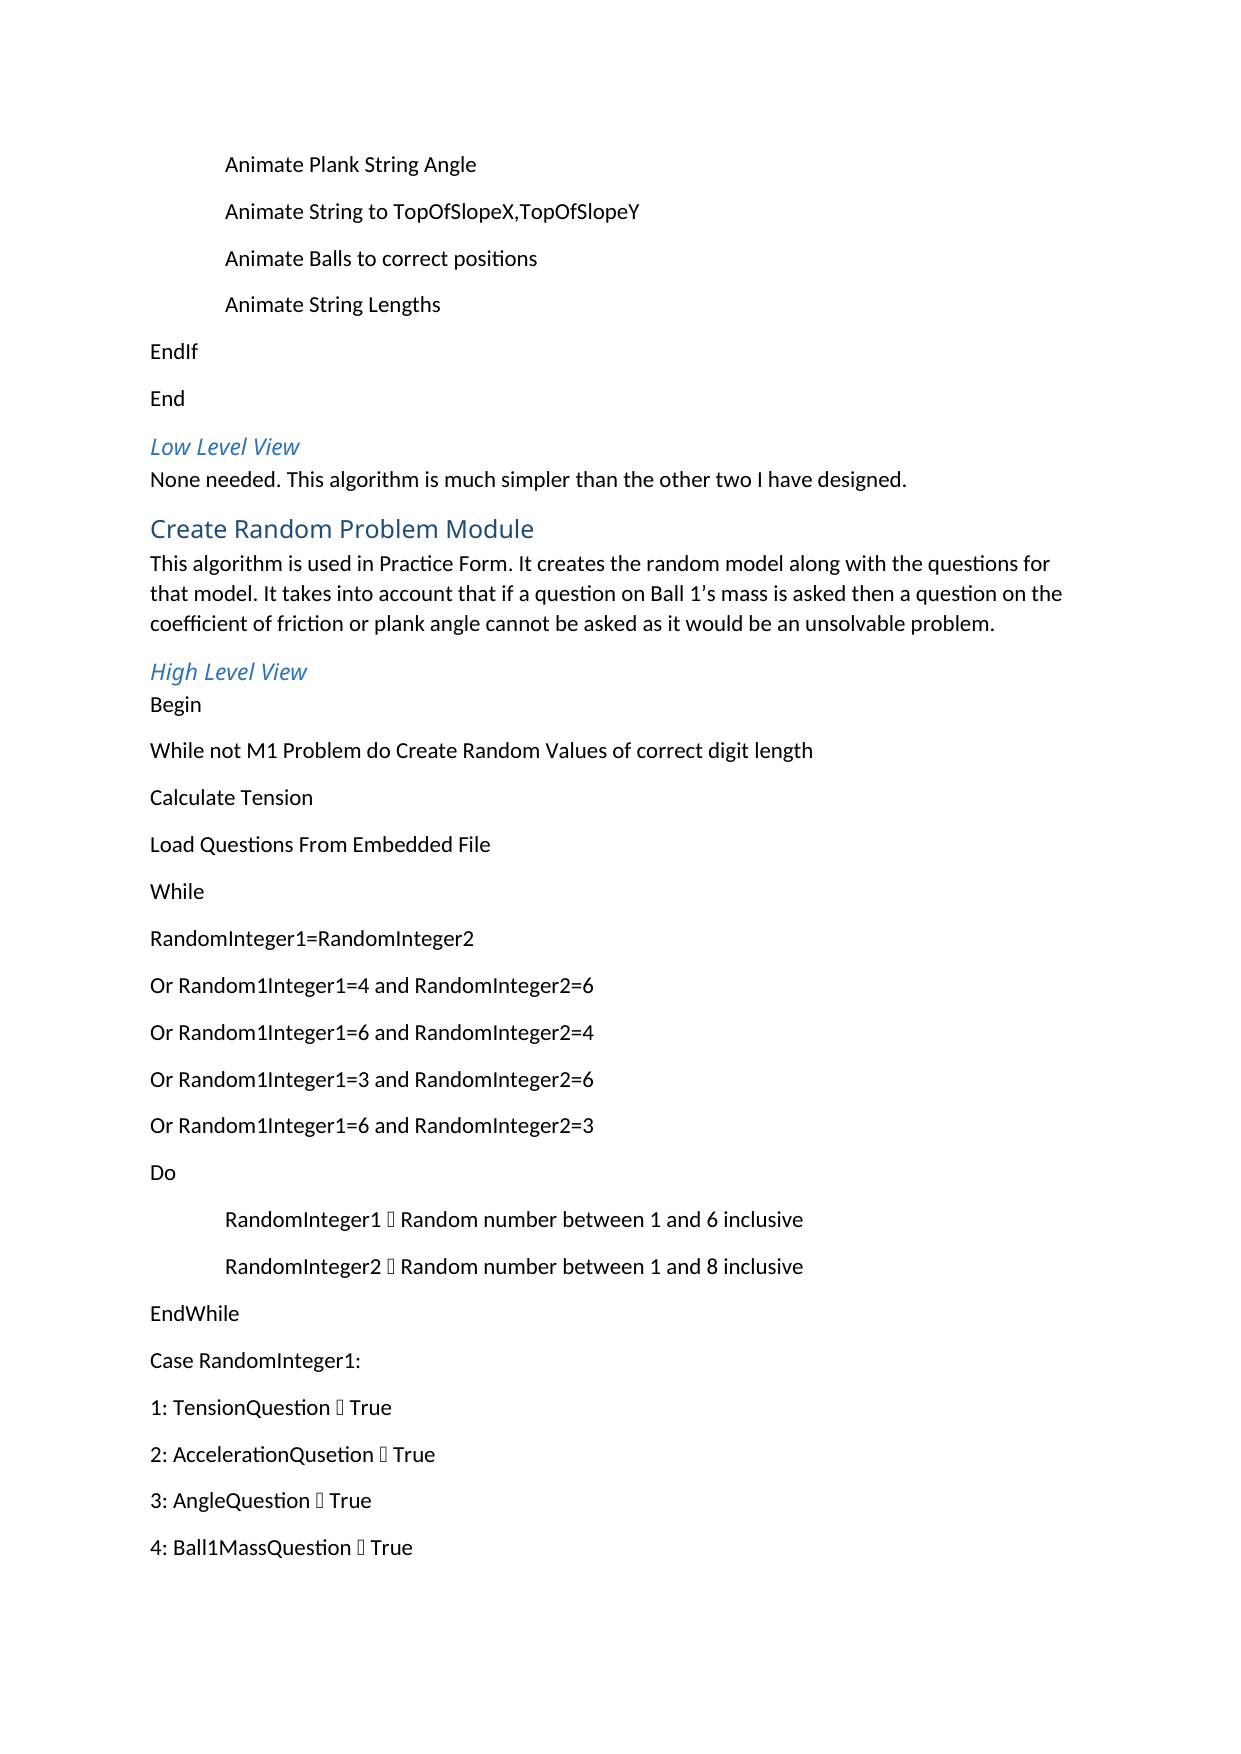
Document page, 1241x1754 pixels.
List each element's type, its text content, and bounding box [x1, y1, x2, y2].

text EndWhile [150, 1299, 1090, 1327]
text 3: AngleQuestion True [150, 1487, 1090, 1514]
text EndIf [150, 337, 1090, 366]
text Case RandomInteger1: [150, 1346, 1090, 1374]
text Animate String to TopOfSlopeX,TopOfSlopeY [150, 197, 1090, 225]
text Calculate Tension [150, 783, 1090, 811]
text Or Random1Integer1=6 and RandomInteger2=3 [150, 1112, 1090, 1139]
text 2: AccelerationQusetion True [150, 1440, 1090, 1468]
subtitle Low Level View [150, 431, 1090, 462]
text Do [150, 1158, 1090, 1186]
subtitle High Level View [150, 656, 1090, 687]
text 4: Ball1MassQuestion True [150, 1533, 1090, 1561]
text Animate Balls to correct positions [150, 244, 1090, 272]
text Begin [150, 690, 1090, 718]
text Or Random1Integer1=4 and RandomInteger2=6 [150, 971, 1090, 999]
text Load Questions From Embedded File [150, 830, 1090, 858]
text 1: TensionQuestion True [150, 1393, 1090, 1421]
text Animate String Lengths [150, 291, 1090, 319]
text Or Random1Integer1=6 and RandomInteger2=4 [150, 1018, 1090, 1046]
text Animate Plank String Angle [150, 150, 1090, 178]
text While not M1 Problem do Create Random Values of correct digit length [150, 737, 1090, 764]
text While [150, 877, 1090, 905]
text End [150, 384, 1090, 412]
text RandomInteger2 Random number between 1 and 8 inclusive [150, 1252, 1090, 1280]
subtitle Create Random Problem Module [150, 512, 1090, 546]
text RandomInteger1 Random number between 1 and 6 inclusive [150, 1205, 1090, 1233]
text This algorithm is used in Practice Form. It creates the random model along with the questions for that model. It takes into account that if a question on Ball 1’s mass is asked then a question on the coefficient of friction or plank angle cannot be asked as it would be an unsolvable problem. [150, 549, 1090, 637]
text None needed. This algorithm is much simpler than the other two I have designed. [150, 465, 1090, 493]
text Or Random1Integer1=3 and RandomInteger2=6 [150, 1065, 1090, 1093]
text RandomInteger1=RandomInteger2 [150, 924, 1090, 952]
